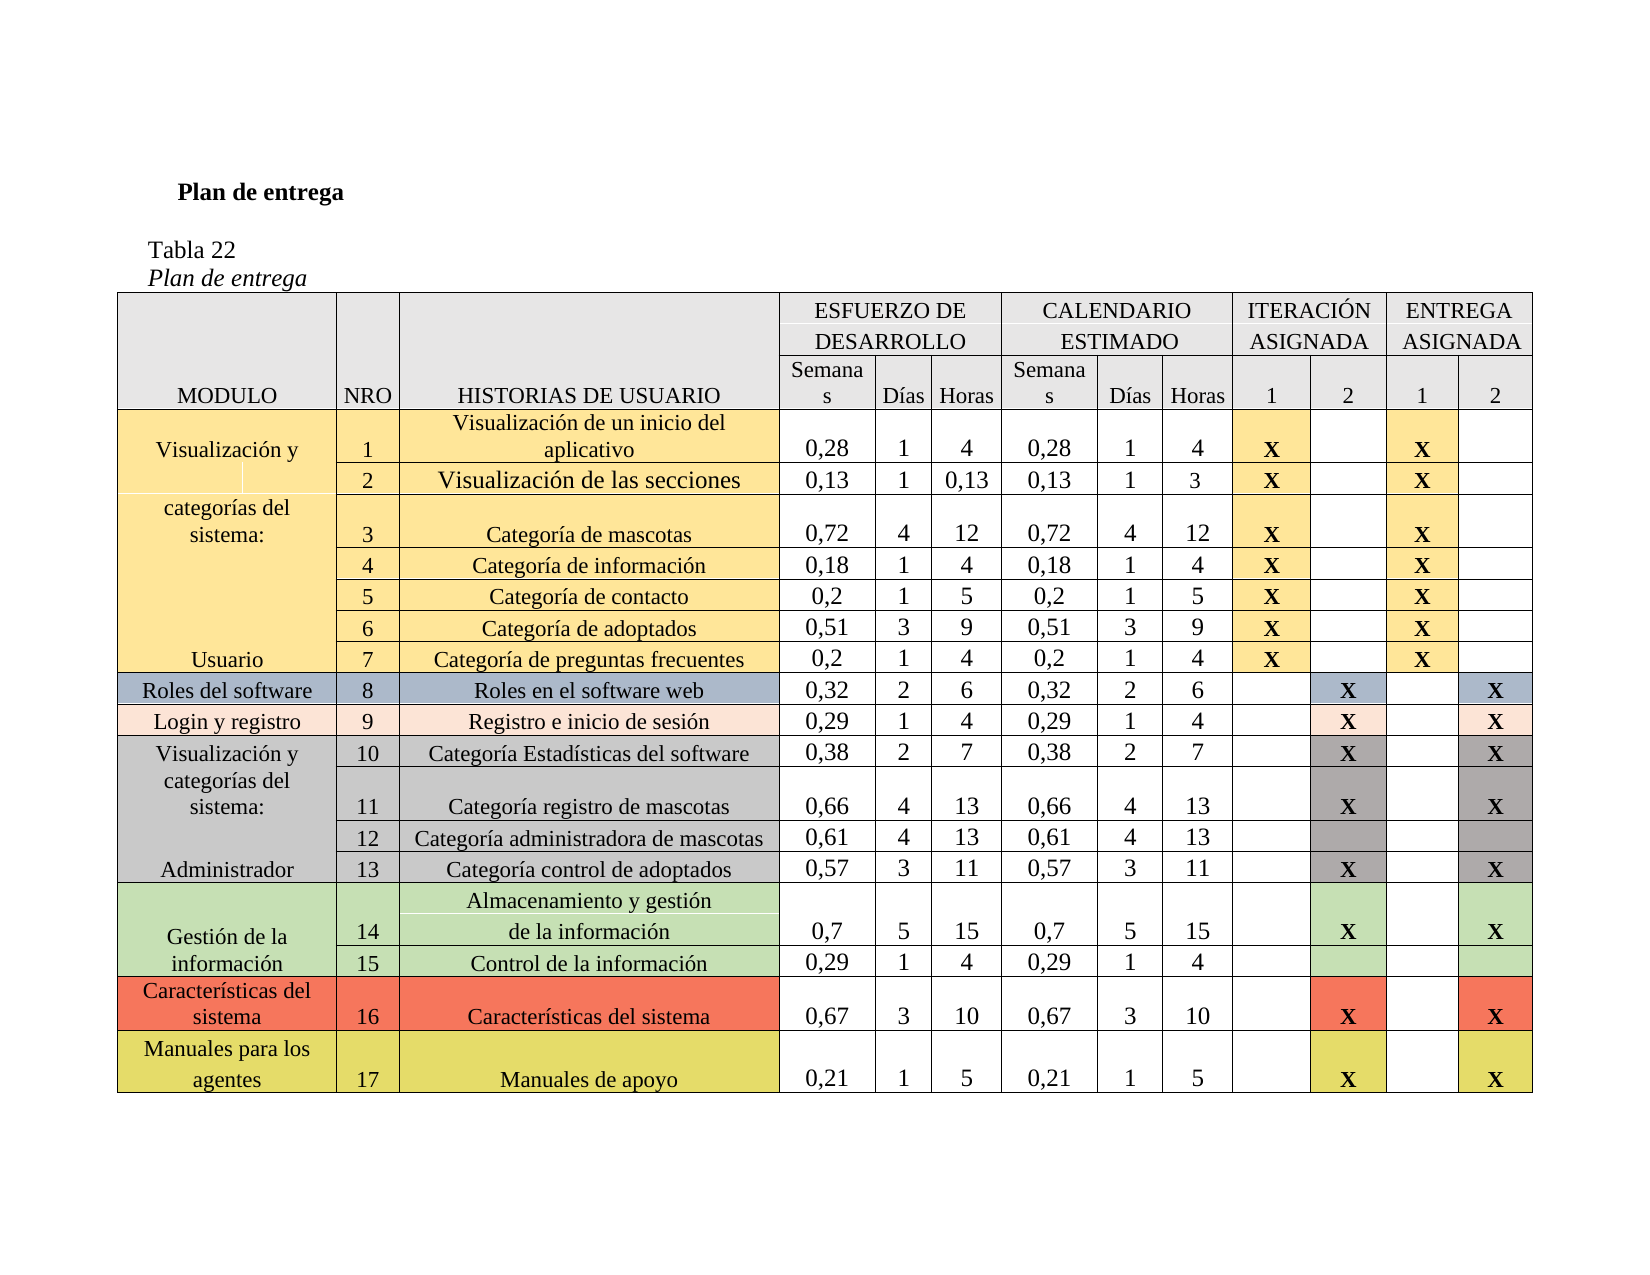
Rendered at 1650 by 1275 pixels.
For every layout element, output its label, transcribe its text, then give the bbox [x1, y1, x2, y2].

table_cell 4 [876, 495, 931, 547]
table_cell 0,29 [780, 946, 875, 976]
table_header ITERACIÓN [1233, 293, 1386, 323]
table_cell 9 [337, 705, 399, 735]
table_cell [1459, 463, 1532, 493]
table_cell 3 [876, 611, 931, 641]
table_cell 4 [932, 946, 1001, 976]
table_cell 2 [1311, 356, 1386, 408]
table_cell Semanas [1002, 356, 1097, 408]
table_cell [1387, 946, 1458, 976]
table_cell 0,32 [780, 673, 875, 703]
table_cell 6 [1163, 673, 1232, 703]
table_cell 13 [337, 852, 399, 882]
table_cell 1 [876, 580, 931, 610]
table_cell categorías del sistema: [118, 494, 336, 547]
table_cell 0,2 [1002, 642, 1097, 672]
table_cell 6 [337, 611, 399, 641]
text Plan de entrega [148, 177, 1502, 206]
table_cell 0,67 [1002, 977, 1097, 1030]
table_cell [1387, 977, 1458, 1030]
table_cell 0,57 [780, 852, 875, 882]
table_cell 4 [1163, 410, 1232, 462]
table_cell 1 [1098, 548, 1162, 578]
table_cell 10 [337, 736, 399, 766]
table_cell 0,13 [1002, 463, 1097, 493]
table_cell Categoría de información [400, 548, 779, 578]
table_cell X [1311, 673, 1386, 703]
table_cell 3 [1098, 977, 1162, 1030]
table_cell 9 [1163, 611, 1232, 641]
table_cell 4 [876, 821, 931, 851]
table_cell 13 [1163, 821, 1232, 851]
table_cell [1233, 852, 1310, 882]
table_cell 1 [876, 705, 931, 735]
table_cell 0,29 [1002, 705, 1097, 735]
table_cell 3 [1098, 852, 1162, 882]
table_cell X [1459, 736, 1532, 766]
table_cell 17 [337, 1031, 399, 1092]
table_cell Roles en el software web [400, 673, 779, 703]
table_cell 0,29 [1002, 946, 1097, 976]
table_cell [243, 462, 336, 493]
table_cell [1233, 946, 1310, 976]
table_header NRO [337, 293, 399, 408]
table_cell [1233, 705, 1310, 735]
table_cell X [1233, 548, 1310, 578]
table_cell 3 [876, 977, 931, 1030]
table_cell Manuales para los [118, 1031, 336, 1061]
table_cell Login y registro [118, 705, 336, 735]
table_cell 2 [876, 736, 931, 766]
table_cell Control de la información [400, 946, 779, 976]
table_cell X [1459, 977, 1532, 1030]
table_cell 0,72 [780, 495, 875, 547]
table_cell 4 [337, 548, 399, 578]
table_cell ASIGNADA [1387, 324, 1532, 355]
table_cell [1233, 673, 1310, 703]
table_cell X [1233, 611, 1310, 641]
table_cell Manuales de apoyo [400, 1031, 779, 1092]
table_cell 3 [337, 495, 399, 547]
table_header CALENDARIO [1002, 293, 1232, 323]
text Tabla 22 [148, 235, 1502, 263]
table_cell 5 [876, 883, 931, 945]
table_cell 4 [1163, 548, 1232, 578]
table_cell 0,18 [780, 548, 875, 578]
table_cell 5 [1163, 1031, 1232, 1092]
table_cell [1233, 977, 1310, 1030]
table_cell 2 [337, 463, 399, 493]
table_cell 1 [876, 1031, 931, 1092]
table_cell Características del sistema [118, 977, 336, 1030]
table_cell 4 [932, 410, 1001, 462]
table_cell 4 [1098, 821, 1162, 851]
table_header ENTREGA [1387, 293, 1532, 323]
table_cell X [1233, 495, 1310, 547]
table_cell 0,38 [780, 736, 875, 766]
table_cell 0,67 [780, 977, 875, 1030]
table_header MODULO [118, 293, 336, 408]
table_cell X [1387, 580, 1458, 610]
table_cell 0,18 [1002, 548, 1097, 578]
table_cell 4 [1098, 495, 1162, 547]
table_cell 1 [876, 463, 931, 493]
table_cell 7 [932, 736, 1001, 766]
table_cell 2 [1098, 736, 1162, 766]
table_cell 0,51 [780, 611, 875, 641]
table_cell Administrador [118, 820, 336, 882]
table_cell 12 [1163, 495, 1232, 547]
table_cell X [1459, 767, 1532, 820]
table_cell 0,32 [1002, 673, 1097, 703]
table_cell Visualización y [118, 736, 336, 766]
table_cell [1387, 821, 1458, 851]
table_cell 0,38 [1002, 736, 1097, 766]
table_cell X [1387, 642, 1458, 672]
table_cell 12 [337, 821, 399, 851]
table_cell 0,7 [1002, 883, 1097, 945]
table_cell 5 [932, 1031, 1001, 1092]
table_cell 0,2 [1002, 580, 1097, 610]
table_cell [1387, 705, 1458, 735]
table_cell Visualización de un inicio del aplicativo [400, 410, 779, 462]
table_cell ESTIMADO [1002, 324, 1232, 355]
table_cell ASIGNADA [1233, 324, 1386, 355]
table_cell 16 [337, 977, 399, 1030]
table_cell 0,21 [780, 1031, 875, 1092]
table_cell 2 [876, 673, 931, 703]
table_cell Categoría de mascotas [400, 495, 779, 547]
table_cell 0,13 [780, 463, 875, 493]
text Plan de entrega [148, 263, 1502, 292]
table_cell 1 [876, 548, 931, 578]
table_cell 1 [1098, 1031, 1162, 1092]
table_header HISTORIAS DE USUARIO [400, 293, 779, 408]
table_cell 15 [1163, 883, 1232, 945]
table_cell [1233, 767, 1310, 820]
table_cell X [1233, 463, 1310, 493]
table_cell 0,72 [1002, 495, 1097, 547]
table_cell 5 [1098, 883, 1162, 945]
table_cell 1 [1098, 642, 1162, 672]
table_cell [1459, 495, 1532, 547]
table_cell 0,2 [780, 642, 875, 672]
table_cell 1 [1387, 356, 1458, 408]
table_cell 4 [876, 767, 931, 820]
table_cell X [1459, 852, 1532, 882]
table_cell 6 [932, 673, 1001, 703]
table_cell [1459, 642, 1532, 672]
table_cell Usuario [118, 547, 336, 672]
table_cell 4 [1163, 946, 1232, 976]
table_cell [1311, 580, 1386, 610]
table_cell [1311, 611, 1386, 641]
table_cell [1311, 410, 1386, 462]
table_cell 13 [1163, 767, 1232, 820]
table_cell 0,13 [932, 463, 1001, 493]
table_cell 1 [1098, 946, 1162, 976]
table_cell 5 [932, 580, 1001, 610]
table_cell 13 [932, 767, 1001, 820]
table_cell Almacenamiento y gestión [400, 883, 779, 913]
table_cell X [1311, 767, 1386, 820]
table_cell 3 [1163, 463, 1232, 493]
table_cell X [1387, 548, 1458, 578]
table_cell 2 [1098, 673, 1162, 703]
table_cell [1311, 463, 1386, 493]
table_cell 0,61 [1002, 821, 1097, 851]
table_cell 4 [1163, 705, 1232, 735]
table_cell [1387, 673, 1458, 703]
table_cell [1387, 736, 1458, 766]
table_cell X [1311, 852, 1386, 882]
table_cell 0,2 [780, 580, 875, 610]
table_cell categorías del sistema: [118, 766, 336, 820]
table_cell 1 [876, 946, 931, 976]
table_cell [1387, 852, 1458, 882]
table_cell 15 [932, 883, 1001, 945]
table_cell Horas [1163, 356, 1232, 408]
table_cell 11 [1163, 852, 1232, 882]
table_cell [1233, 1031, 1310, 1092]
table_cell [1311, 821, 1386, 851]
table_cell Categoría administradora de mascotas [400, 821, 779, 851]
table_cell 15 [337, 946, 399, 976]
table_cell [1459, 548, 1532, 578]
table_cell 5 [337, 580, 399, 610]
table_cell X [1387, 495, 1458, 547]
table_cell [1387, 1031, 1458, 1092]
table_cell 4 [1098, 767, 1162, 820]
table_cell 3 [1098, 611, 1162, 641]
table_cell 0,7 [780, 883, 875, 945]
table_cell Horas [932, 356, 1001, 408]
table_cell 1 [876, 642, 931, 672]
table_cell [1387, 883, 1458, 945]
table_cell [1459, 410, 1532, 462]
table_cell 4 [932, 548, 1001, 578]
table_cell 5 [1163, 580, 1232, 610]
table_cell 14 [337, 883, 399, 945]
table_cell 1 [1098, 705, 1162, 735]
table_cell X [1459, 705, 1532, 735]
table_cell agentes [118, 1061, 336, 1092]
table_cell 0,29 [780, 705, 875, 735]
table_cell X [1311, 736, 1386, 766]
table_cell 1 [1098, 580, 1162, 610]
table_cell 11 [932, 852, 1001, 882]
table_cell [1459, 611, 1532, 641]
table_cell Días [1098, 356, 1162, 408]
table_cell X [1387, 611, 1458, 641]
table_cell 11 [337, 767, 399, 820]
table_cell de la información [400, 914, 779, 945]
table_header ESFUERZO DE [780, 293, 1001, 323]
table_cell X [1459, 1031, 1532, 1092]
table_cell 7 [1163, 736, 1232, 766]
table_cell 4 [932, 642, 1001, 672]
table_cell 10 [932, 977, 1001, 1030]
table_cell X [1387, 463, 1458, 493]
table_cell 0,28 [1002, 410, 1097, 462]
table_cell [1311, 548, 1386, 578]
table_cell Categoría control de adoptados [400, 852, 779, 882]
table_cell 0,66 [780, 767, 875, 820]
table_cell [1311, 946, 1386, 976]
table_cell 0,51 [1002, 611, 1097, 641]
table_cell Roles del software [118, 673, 336, 703]
table_cell [118, 462, 242, 493]
table_cell Días [876, 356, 931, 408]
table_cell Categoría de contacto [400, 580, 779, 610]
table_cell X [1459, 883, 1532, 945]
table_cell [1233, 821, 1310, 851]
table_cell 0,21 [1002, 1031, 1097, 1092]
table_cell 10 [1163, 977, 1232, 1030]
table_cell Semanas [780, 356, 875, 408]
table_cell 0,61 [780, 821, 875, 851]
table_cell 0,28 [780, 410, 875, 462]
table_cell 7 [337, 642, 399, 672]
table_cell Categoría de adoptados [400, 611, 779, 641]
table_cell [1311, 642, 1386, 672]
table_cell X [1233, 642, 1310, 672]
table_cell 4 [932, 705, 1001, 735]
table_cell 4 [1163, 642, 1232, 672]
table_cell X [1311, 1031, 1386, 1092]
table_cell [1233, 883, 1310, 945]
table_cell 3 [876, 852, 931, 882]
table_cell 2 [1459, 356, 1532, 408]
table_cell 1 [337, 410, 399, 462]
table_cell Categoría registro de mascotas [400, 767, 779, 820]
table_cell 1 [1098, 410, 1162, 462]
table_cell X [1311, 705, 1386, 735]
table_cell X [1233, 410, 1310, 462]
table_cell 12 [932, 495, 1001, 547]
table_cell Características del sistema [400, 977, 779, 1030]
table_cell 0,57 [1002, 852, 1097, 882]
table_cell 1 [1233, 356, 1310, 408]
table_cell X [1387, 410, 1458, 462]
table_cell Gestión de la información [118, 883, 336, 976]
table_cell 1 [876, 410, 931, 462]
table_cell [1459, 946, 1532, 976]
table_cell Registro e inicio de sesión [400, 705, 779, 735]
table_cell [1311, 495, 1386, 547]
table_cell X [1233, 580, 1310, 610]
table_cell Visualización y [118, 410, 336, 462]
table_cell 8 [337, 673, 399, 703]
table_cell X [1311, 883, 1386, 945]
table_cell [1459, 580, 1532, 610]
table_cell X [1459, 673, 1532, 703]
table_cell [1233, 736, 1310, 766]
table_cell DESARROLLO [780, 324, 1001, 355]
table_cell Visualización de las secciones [400, 463, 779, 493]
table_cell [1387, 767, 1458, 820]
table_cell [1459, 821, 1532, 851]
table_cell Categoría de preguntas frecuentes [400, 642, 779, 672]
table_cell Categoría Estadísticas del software [400, 736, 779, 766]
table_cell 0,66 [1002, 767, 1097, 820]
table_cell 1 [1098, 463, 1162, 493]
table_cell 13 [932, 821, 1001, 851]
table_cell 9 [932, 611, 1001, 641]
table_cell X [1311, 977, 1386, 1030]
